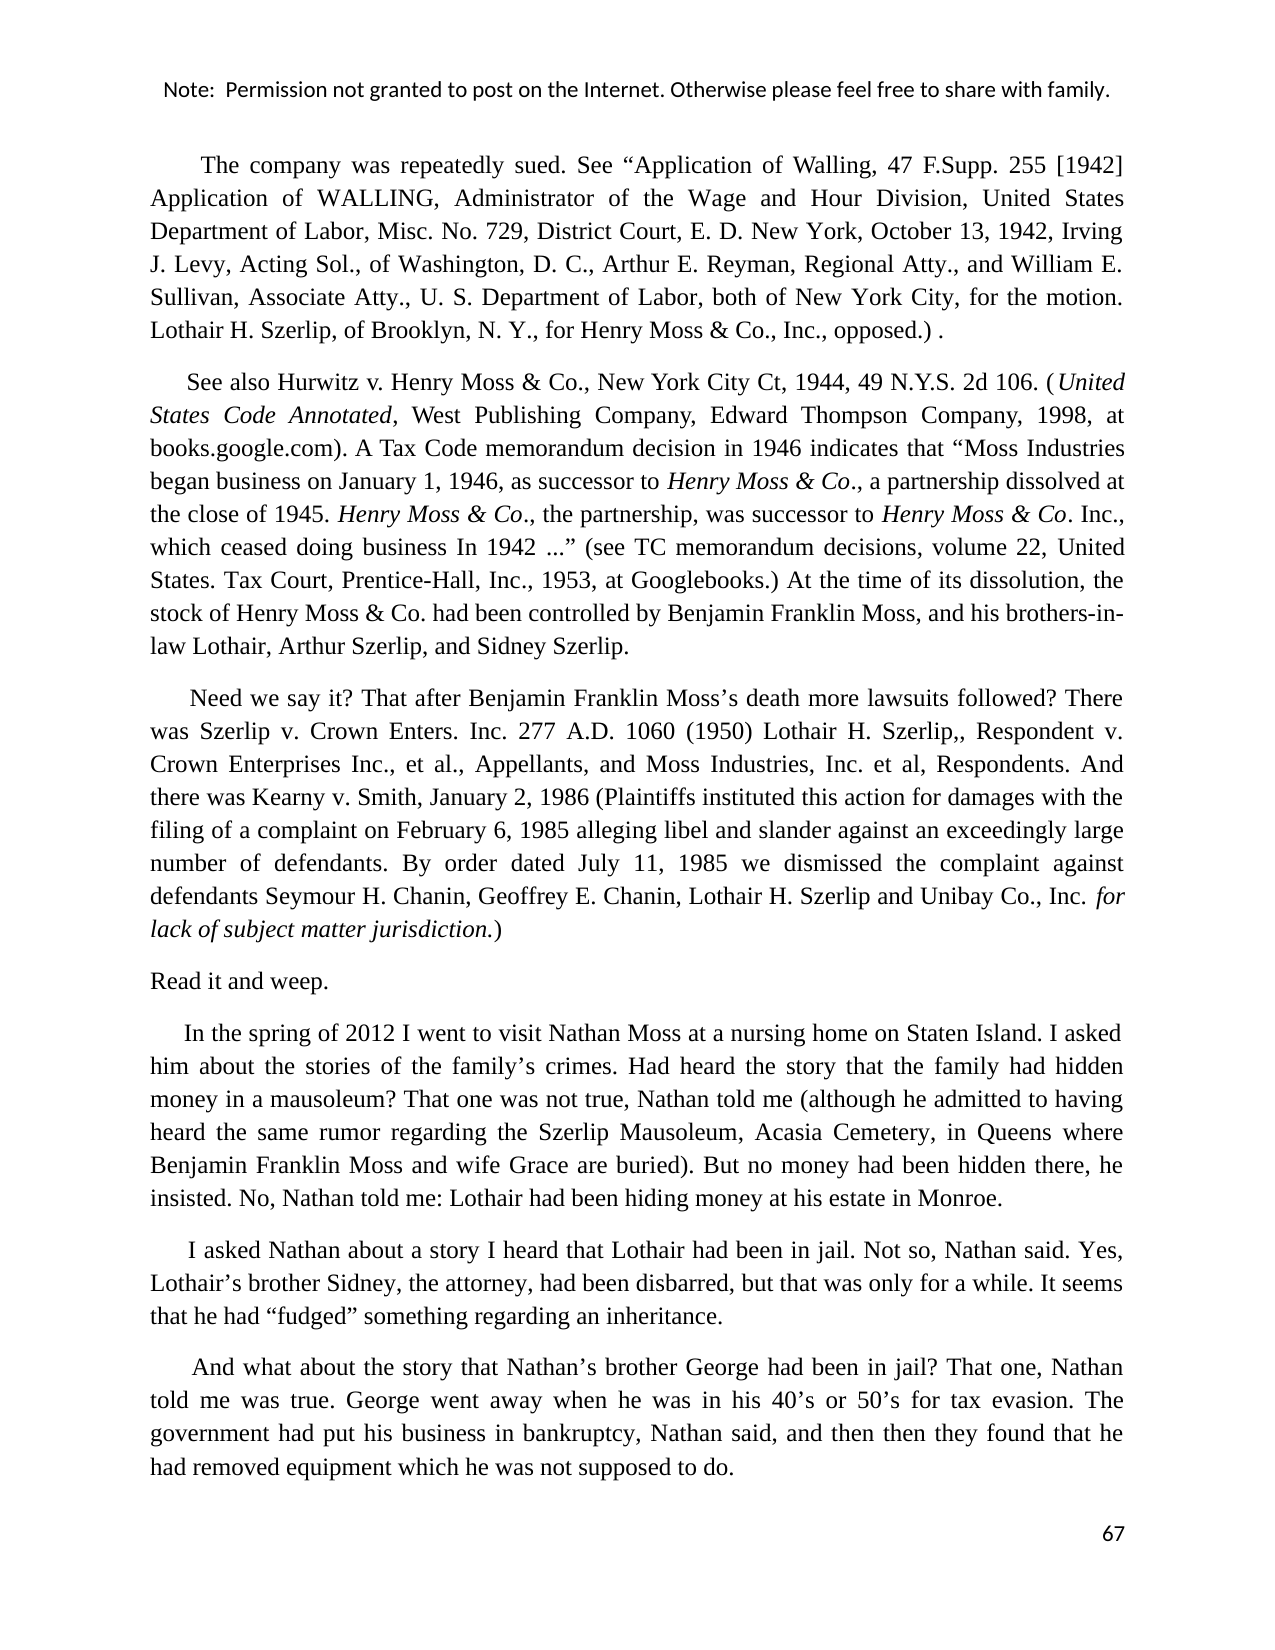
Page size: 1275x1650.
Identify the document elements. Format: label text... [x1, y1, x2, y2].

text I asked Nathan about a story I heard that Lothair had been in jail. Not so, Nathan said. Yes, Lothair’s brother Sidney, the attorney, had been disbarred, but that was only for a while. It seems that he had “fudged” something regarding an inheritance. [150, 1235, 1125, 1329]
text The company was repeatedly sued. See “Application of Walling, 47 F.Supp. 255 [1942] Application of WALLING, Administrator of the Wage and Hour Division, United States Department of Labor, Misc. No. 729, District Court, E. D. New York, October 13, 1942, Irving J. Levy, Acting Sol., of Washington, D. C., Arthur E. Reyman, Regional Atty., and William E. Sullivan, Associate Atty., U. S. Department of Labor, both of New York City, for the motion. Lothair H. Szerlip, of Brooklyn, N. Y., for Henry Moss & Co., Inc., opposed.) . [150, 150, 1125, 344]
text Read it and weep. [150, 966, 1125, 995]
text Need we say it? That after Benjamin Franklin Moss’s death more lawsuits followed? There was Szerlip v. Crown Enters. Inc. 277 A.D. 1060 (1950) Lothair H. Szerlip,, Respondent v. Crown Enterprises Inc., et al., Appellants, and Moss Industries, Inc. et al, Respondents. And there was Kearny v. Smith, January 2, 1986 (Plaintiffs instituted this action for damages with the filing of a complaint on February 6, 1985 alleging libel and slander against an exceedingly large number of defendants. By order dated July 11, 1985 we dismissed the complaint against defendants Seymour H. Chanin, Geoffrey E. Chanin, Lothair H. Szerlip and Unibay Co., Inc. for lack of subject matter jurisdiction.) [150, 683, 1125, 943]
text In the spring of 2012 I went to visit Nathan Moss at a nursing home on Staten Island. I asked him about the stories of the family’s crimes. Had heard the story that the family had hidden money in a mausoleum? That one was not true, Nathan told me (although he admitted to having heard the same rumor regarding the Szerlip Mausoleum, Acasia Cemetery, in Queens where Benjamin Franklin Moss and wife Grace are buried). But no money had been hidden there, he insisted. No, Nathan told me: Lothair had been hiding money at his estate in Monroe. [150, 1018, 1125, 1212]
text And what about the story that Nathan’s brother George had been in jail? That one, Nathan told me was true. George went away when he was in his 40’s or 50’s for tax evasion. The government had put his business in bankruptcy, Nathan said, and then then they found that he had removed equipment which he was not supposed to do. [150, 1352, 1125, 1480]
text See also Hurwitz v. Henry Moss & Co., New York City Ct, 1944, 49 N.Y.S. 2d 106. (United States Code Annotated, West Publishing Company, Edward Thompson Company, 1998, at books.google.com). A Tax Code memorandum decision in 1946 indicates that “Moss Industries began business on January 1, 1946, as successor to Henry Moss & Co., a partnership dissolved at the close of 1945. Henry Moss & Co., the partnership, was successor to Henry Moss & Co. Inc., which ceased doing business In 1942 ...” (see TC memorandum decisions, volume 22, United States. Tax Court, Prentice-Hall, Inc., 1953, at Googlebooks.) At the time of its dissolution, the stock of Henry Moss & Co. had been controlled by Benjamin Franklin Moss, and his brothers-in-law Lothair, Arthur Szerlip, and Sidney Szerlip. [150, 367, 1125, 660]
